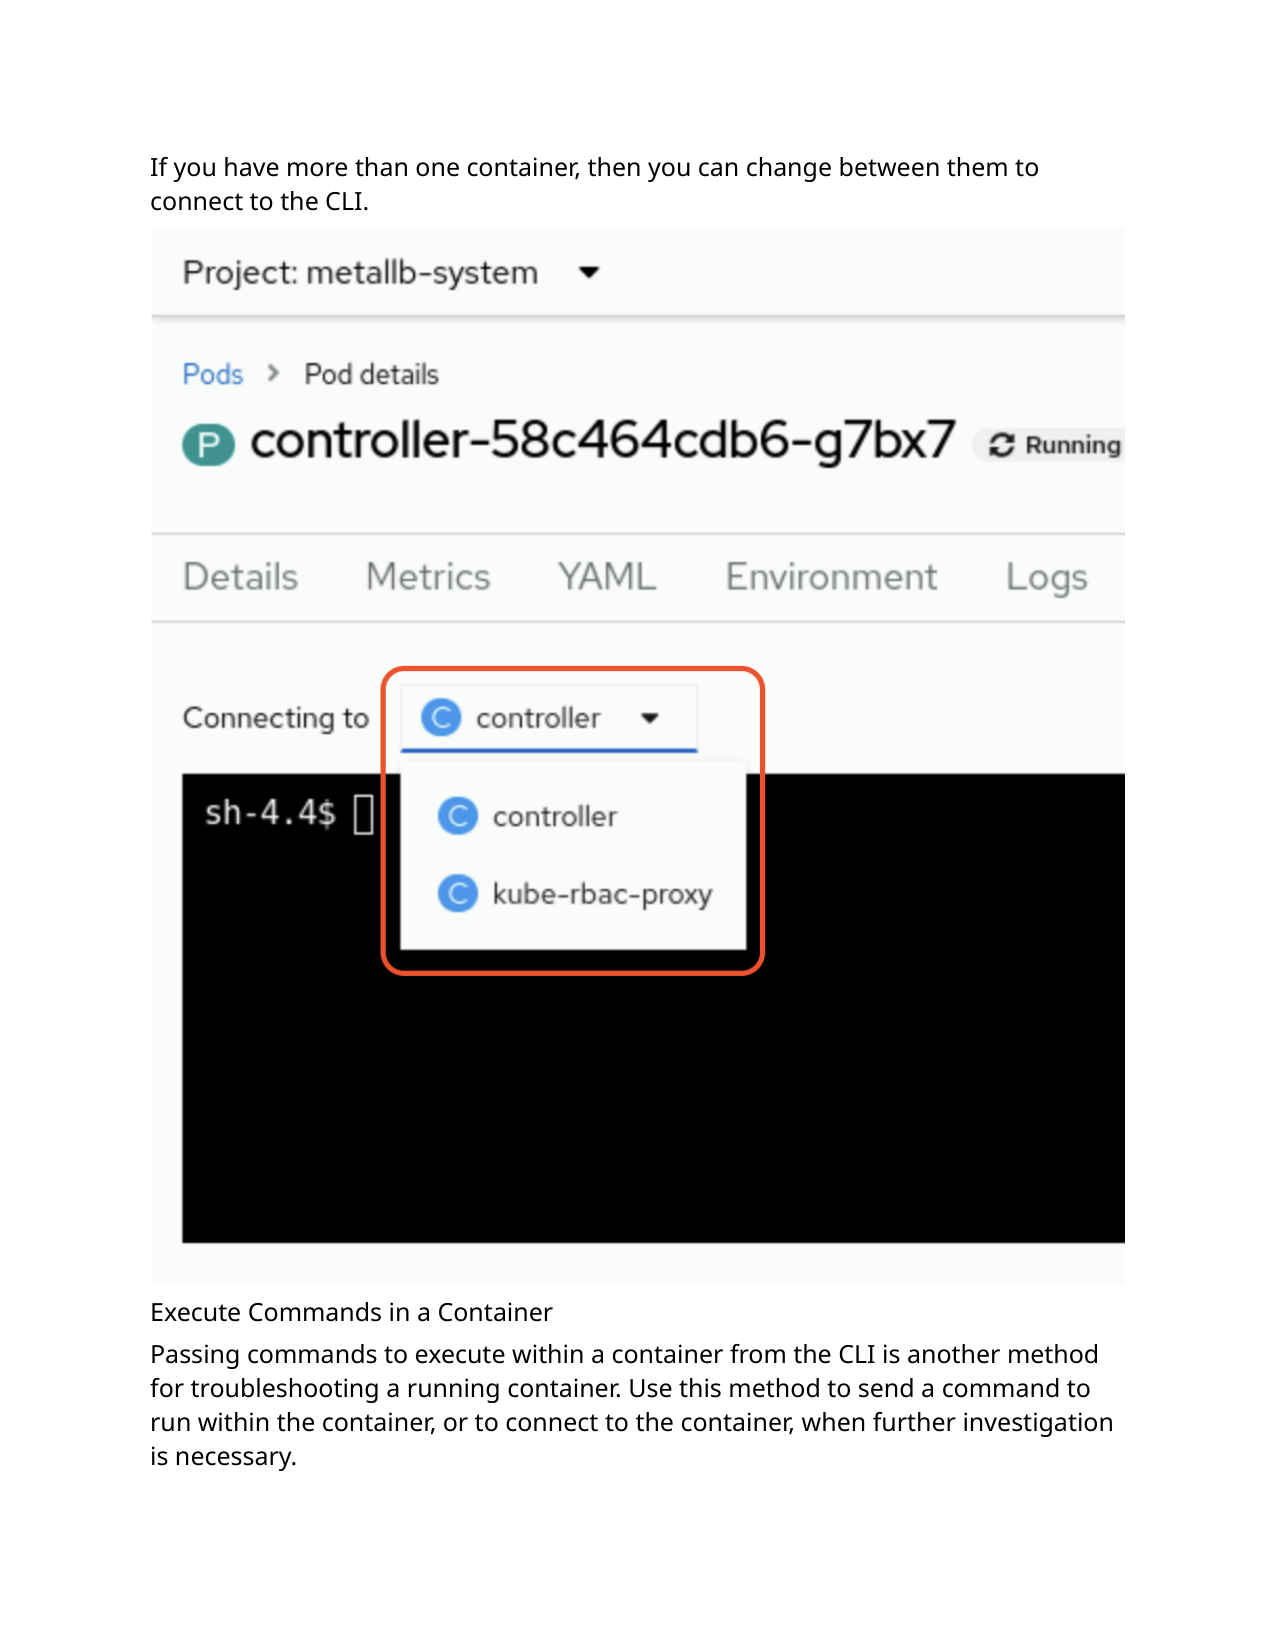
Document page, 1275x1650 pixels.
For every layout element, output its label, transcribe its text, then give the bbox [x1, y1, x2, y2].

text If you have more than one container, then you can change between them to connect to the CLI. [150, 150, 1125, 218]
table_header [150, 226, 1125, 1294]
text Execute Commands in a Container [150, 1294, 1125, 1328]
picture [151, 228, 1125, 1285]
text Passing commands to execute within a container from the CLI is another method for troubleshooting a running container. Use this method to send a command to run within the container, or to connect to the container, when further investigation is necessary. [150, 1337, 1125, 1473]
